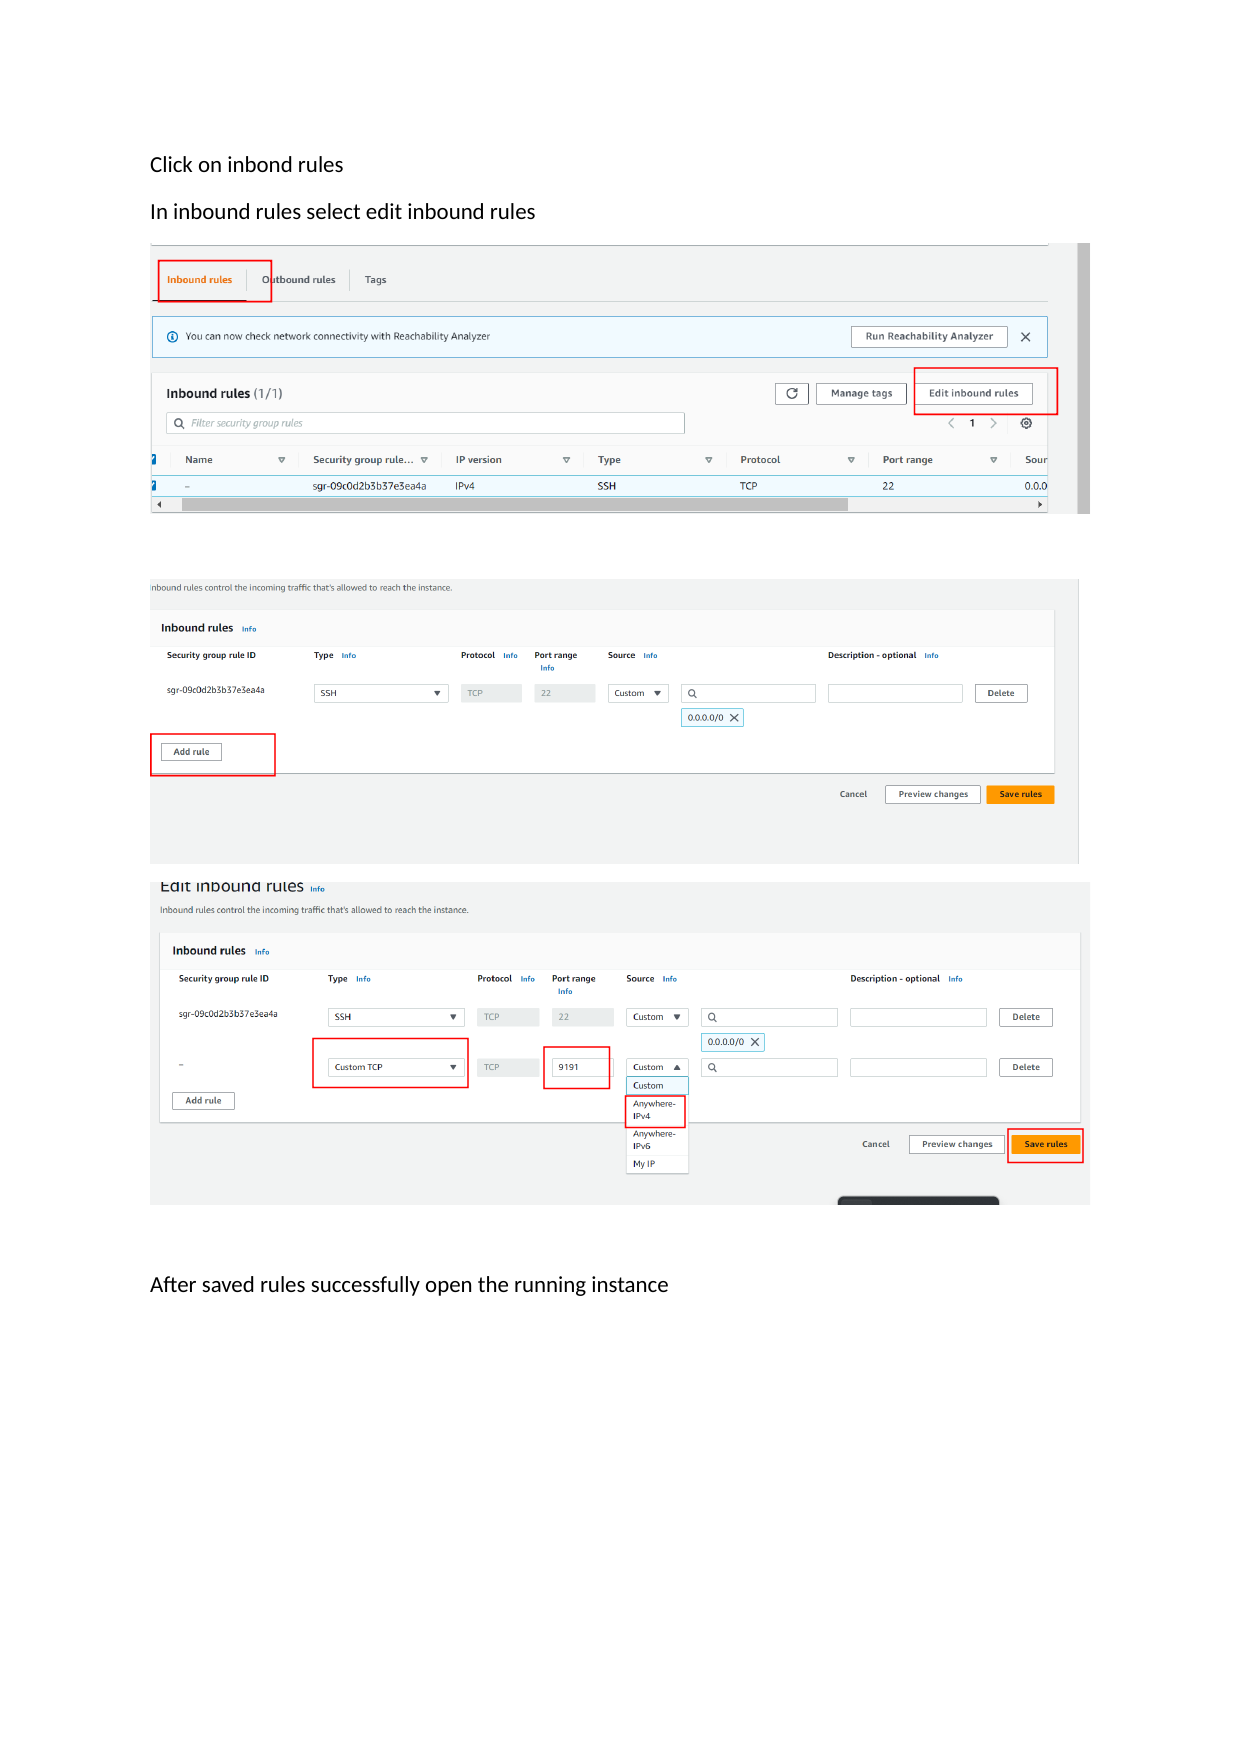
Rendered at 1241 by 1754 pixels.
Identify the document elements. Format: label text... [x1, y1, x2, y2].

picture [150, 243, 1091, 514]
text Click on inbond rules [150, 150, 1090, 178]
picture [150, 579, 1091, 864]
picture [150, 882, 1091, 1205]
text In inbound rules select edit inbound rules [150, 197, 1090, 225]
text After saved rules successfully open the running instance [150, 1270, 1090, 1298]
